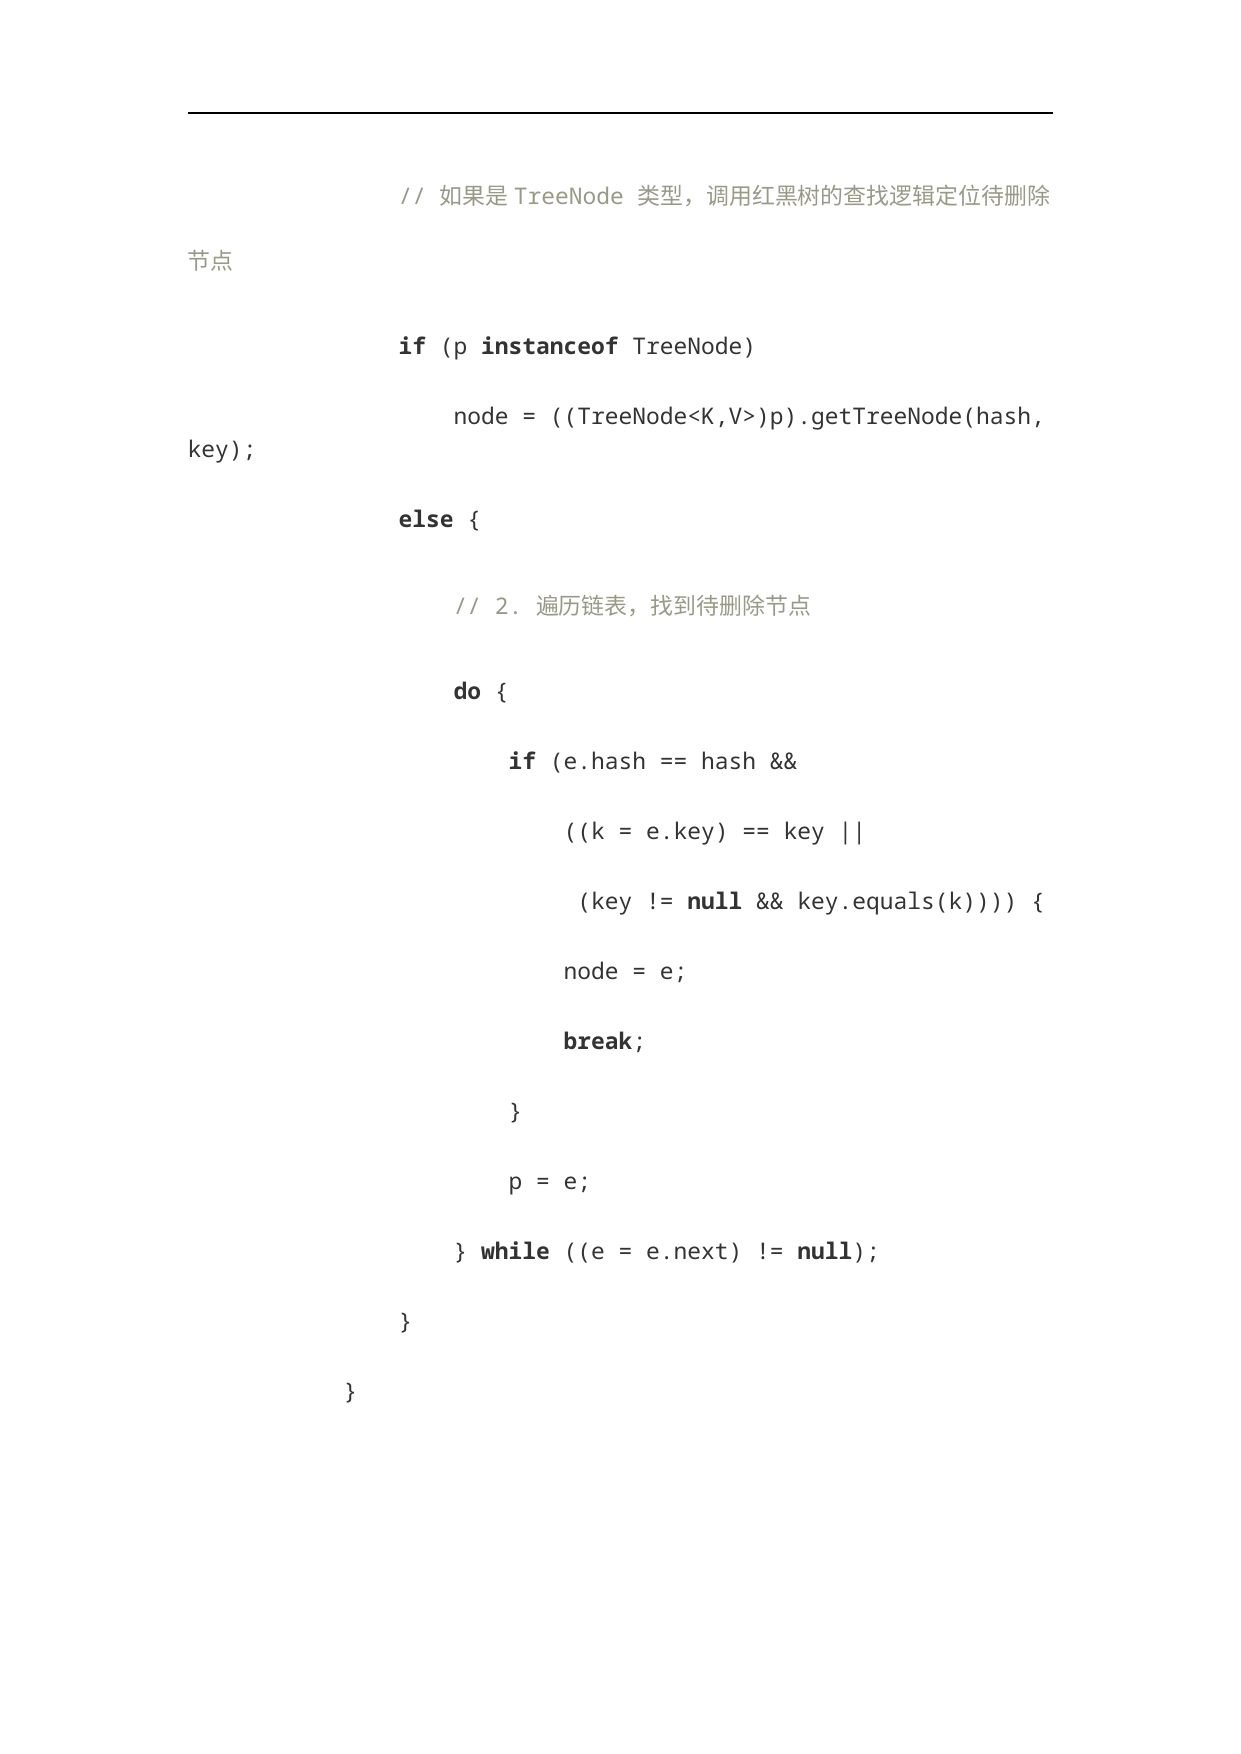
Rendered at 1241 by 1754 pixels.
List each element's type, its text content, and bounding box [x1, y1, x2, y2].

text if (e.hash == hash && [187, 744, 1053, 777]
text // 2. 遍历链表，找到待删除节点 [187, 572, 1053, 637]
text (key != null && key.equals(k)))) { [187, 884, 1053, 917]
text // 如果是 TreeNode 类型，调用红黑树的查找逻辑定位待删除节点 [187, 162, 1053, 292]
text node = ((TreeNode<K,V>)p).getTreeNode(hash, key); [187, 399, 1053, 464]
text node = e; [187, 954, 1053, 987]
text } [187, 1304, 1053, 1337]
text ((k = e.key) == key || [187, 814, 1053, 847]
text if (p instanceof TreeNode) [187, 329, 1053, 362]
text break; [187, 1024, 1053, 1057]
text } while ((e = e.next) != null); [187, 1234, 1053, 1267]
text else { [187, 502, 1053, 534]
text p = e; [187, 1164, 1053, 1197]
text } [187, 1374, 1053, 1407]
text } [187, 1094, 1053, 1127]
text do { [187, 674, 1053, 707]
